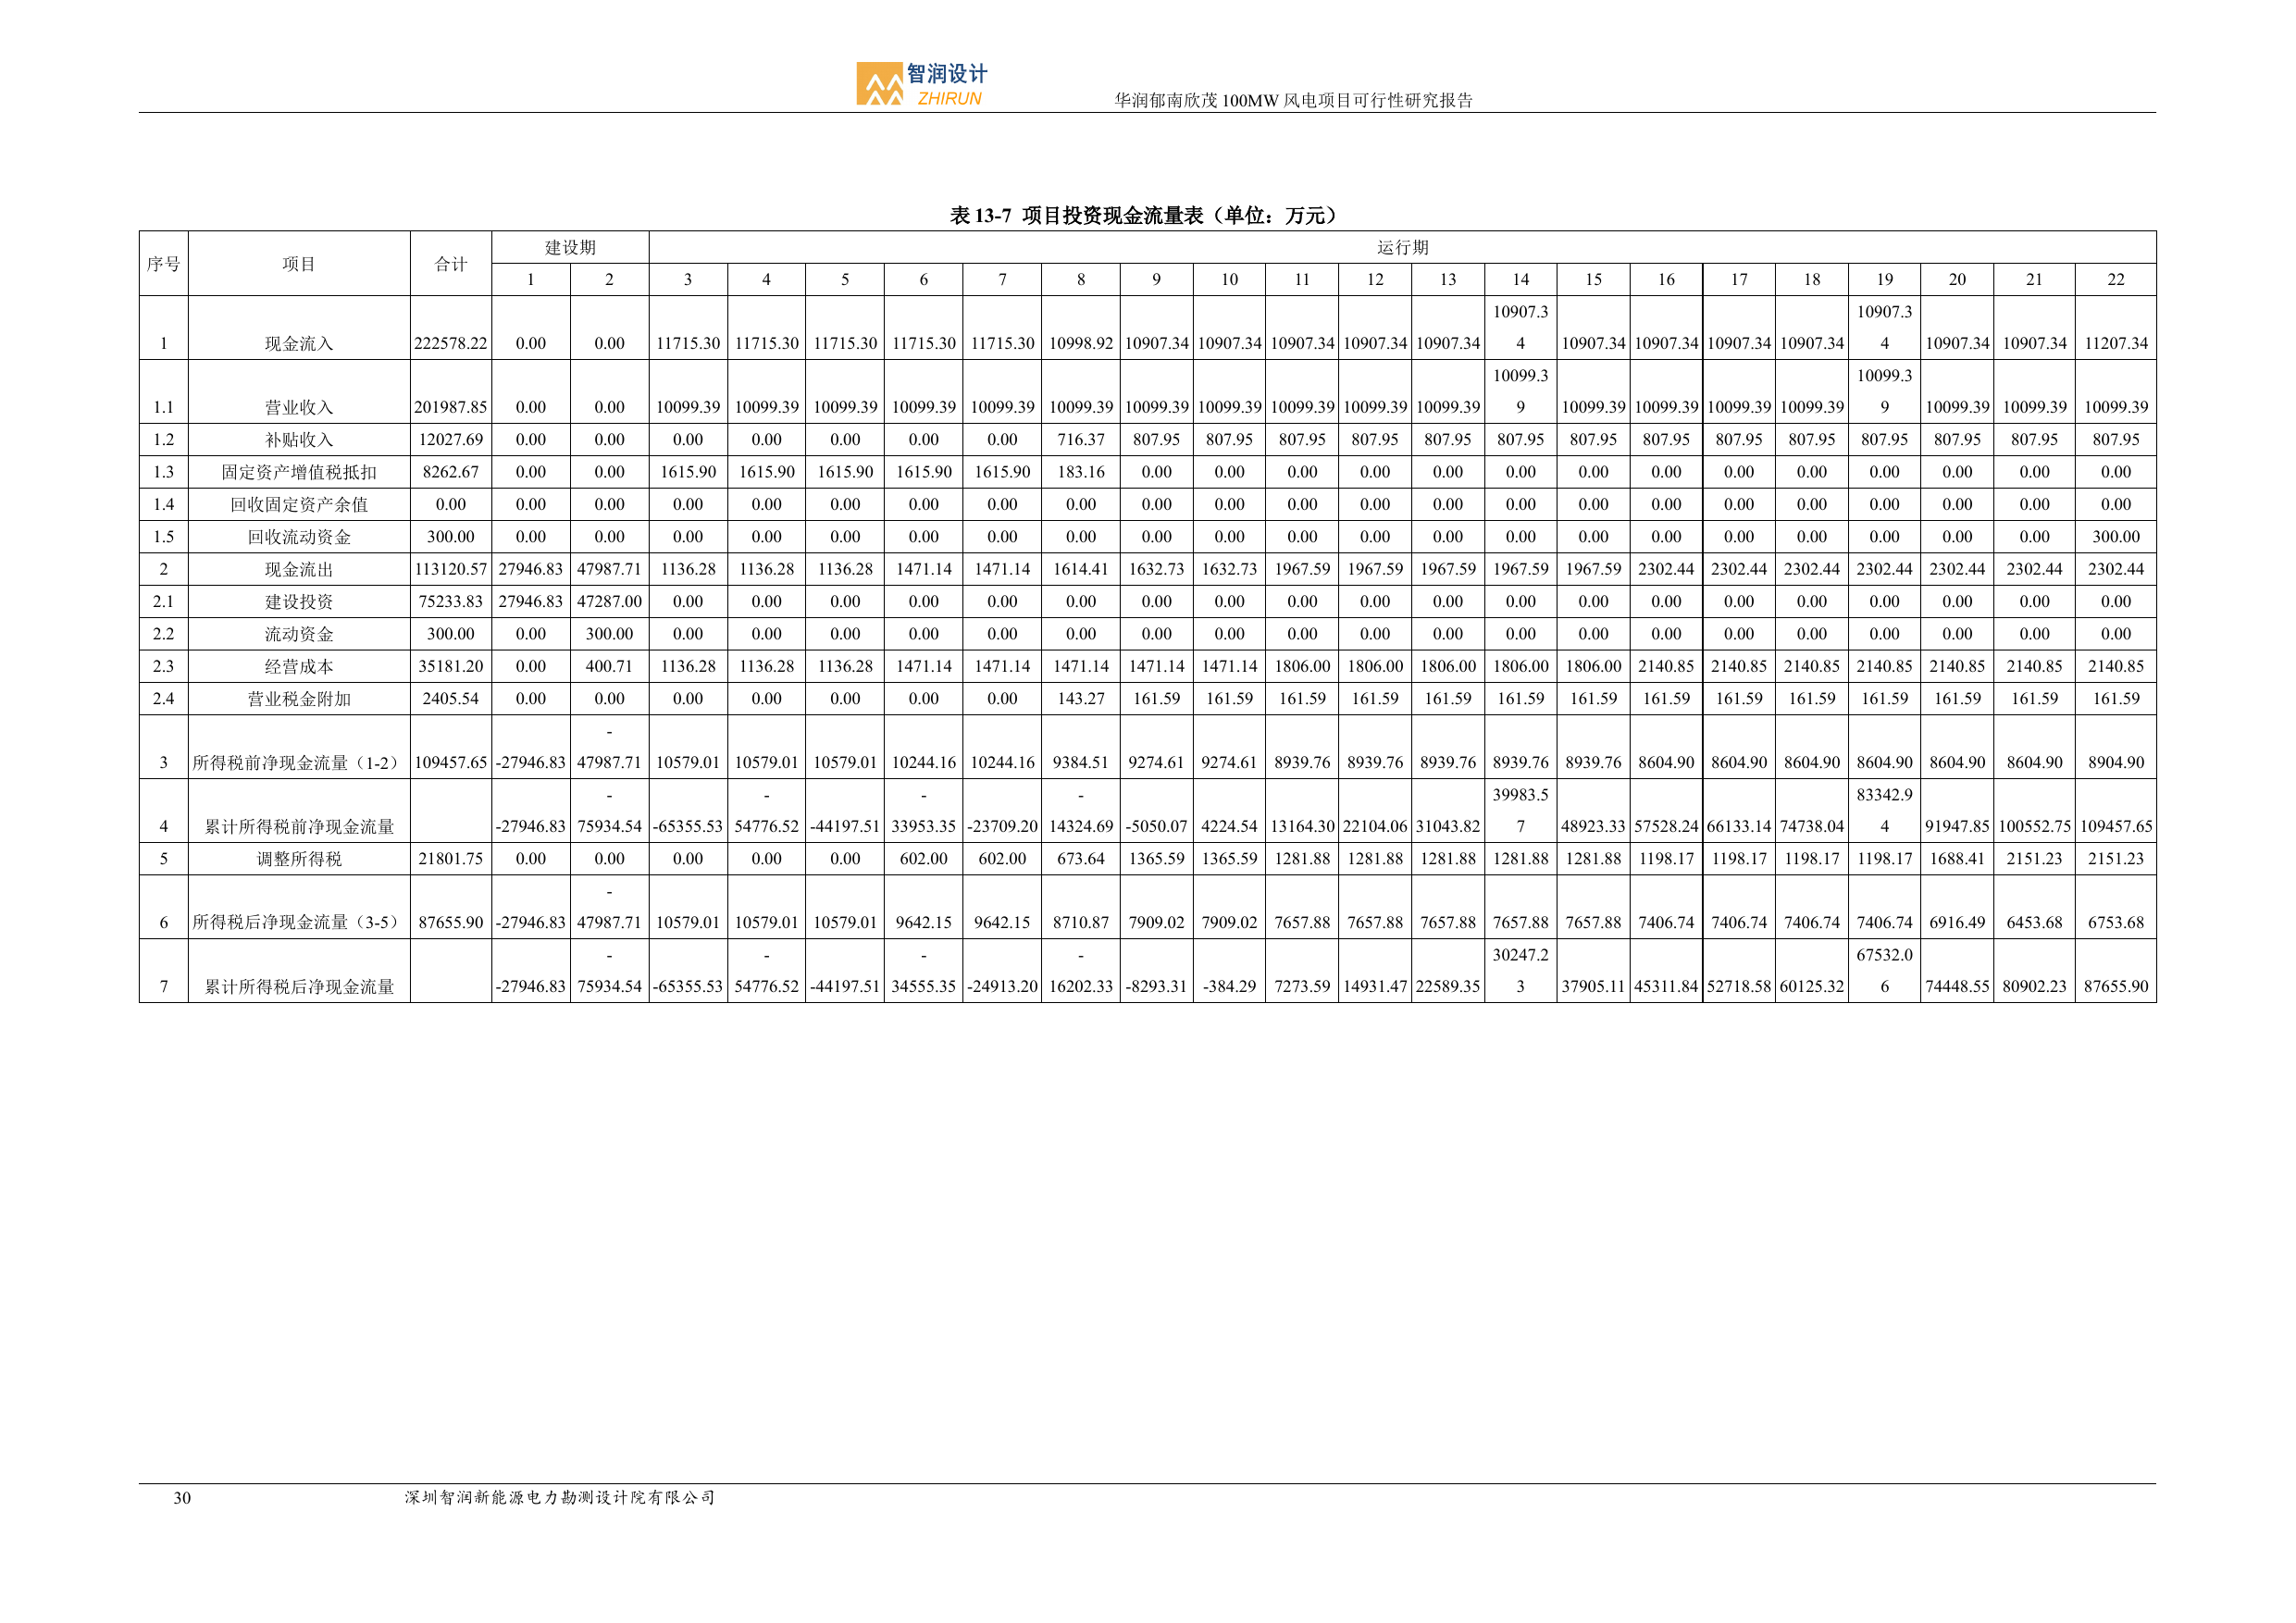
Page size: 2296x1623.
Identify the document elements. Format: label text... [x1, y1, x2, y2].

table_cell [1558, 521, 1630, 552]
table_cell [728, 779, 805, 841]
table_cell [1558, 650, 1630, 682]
picture [856, 60, 988, 106]
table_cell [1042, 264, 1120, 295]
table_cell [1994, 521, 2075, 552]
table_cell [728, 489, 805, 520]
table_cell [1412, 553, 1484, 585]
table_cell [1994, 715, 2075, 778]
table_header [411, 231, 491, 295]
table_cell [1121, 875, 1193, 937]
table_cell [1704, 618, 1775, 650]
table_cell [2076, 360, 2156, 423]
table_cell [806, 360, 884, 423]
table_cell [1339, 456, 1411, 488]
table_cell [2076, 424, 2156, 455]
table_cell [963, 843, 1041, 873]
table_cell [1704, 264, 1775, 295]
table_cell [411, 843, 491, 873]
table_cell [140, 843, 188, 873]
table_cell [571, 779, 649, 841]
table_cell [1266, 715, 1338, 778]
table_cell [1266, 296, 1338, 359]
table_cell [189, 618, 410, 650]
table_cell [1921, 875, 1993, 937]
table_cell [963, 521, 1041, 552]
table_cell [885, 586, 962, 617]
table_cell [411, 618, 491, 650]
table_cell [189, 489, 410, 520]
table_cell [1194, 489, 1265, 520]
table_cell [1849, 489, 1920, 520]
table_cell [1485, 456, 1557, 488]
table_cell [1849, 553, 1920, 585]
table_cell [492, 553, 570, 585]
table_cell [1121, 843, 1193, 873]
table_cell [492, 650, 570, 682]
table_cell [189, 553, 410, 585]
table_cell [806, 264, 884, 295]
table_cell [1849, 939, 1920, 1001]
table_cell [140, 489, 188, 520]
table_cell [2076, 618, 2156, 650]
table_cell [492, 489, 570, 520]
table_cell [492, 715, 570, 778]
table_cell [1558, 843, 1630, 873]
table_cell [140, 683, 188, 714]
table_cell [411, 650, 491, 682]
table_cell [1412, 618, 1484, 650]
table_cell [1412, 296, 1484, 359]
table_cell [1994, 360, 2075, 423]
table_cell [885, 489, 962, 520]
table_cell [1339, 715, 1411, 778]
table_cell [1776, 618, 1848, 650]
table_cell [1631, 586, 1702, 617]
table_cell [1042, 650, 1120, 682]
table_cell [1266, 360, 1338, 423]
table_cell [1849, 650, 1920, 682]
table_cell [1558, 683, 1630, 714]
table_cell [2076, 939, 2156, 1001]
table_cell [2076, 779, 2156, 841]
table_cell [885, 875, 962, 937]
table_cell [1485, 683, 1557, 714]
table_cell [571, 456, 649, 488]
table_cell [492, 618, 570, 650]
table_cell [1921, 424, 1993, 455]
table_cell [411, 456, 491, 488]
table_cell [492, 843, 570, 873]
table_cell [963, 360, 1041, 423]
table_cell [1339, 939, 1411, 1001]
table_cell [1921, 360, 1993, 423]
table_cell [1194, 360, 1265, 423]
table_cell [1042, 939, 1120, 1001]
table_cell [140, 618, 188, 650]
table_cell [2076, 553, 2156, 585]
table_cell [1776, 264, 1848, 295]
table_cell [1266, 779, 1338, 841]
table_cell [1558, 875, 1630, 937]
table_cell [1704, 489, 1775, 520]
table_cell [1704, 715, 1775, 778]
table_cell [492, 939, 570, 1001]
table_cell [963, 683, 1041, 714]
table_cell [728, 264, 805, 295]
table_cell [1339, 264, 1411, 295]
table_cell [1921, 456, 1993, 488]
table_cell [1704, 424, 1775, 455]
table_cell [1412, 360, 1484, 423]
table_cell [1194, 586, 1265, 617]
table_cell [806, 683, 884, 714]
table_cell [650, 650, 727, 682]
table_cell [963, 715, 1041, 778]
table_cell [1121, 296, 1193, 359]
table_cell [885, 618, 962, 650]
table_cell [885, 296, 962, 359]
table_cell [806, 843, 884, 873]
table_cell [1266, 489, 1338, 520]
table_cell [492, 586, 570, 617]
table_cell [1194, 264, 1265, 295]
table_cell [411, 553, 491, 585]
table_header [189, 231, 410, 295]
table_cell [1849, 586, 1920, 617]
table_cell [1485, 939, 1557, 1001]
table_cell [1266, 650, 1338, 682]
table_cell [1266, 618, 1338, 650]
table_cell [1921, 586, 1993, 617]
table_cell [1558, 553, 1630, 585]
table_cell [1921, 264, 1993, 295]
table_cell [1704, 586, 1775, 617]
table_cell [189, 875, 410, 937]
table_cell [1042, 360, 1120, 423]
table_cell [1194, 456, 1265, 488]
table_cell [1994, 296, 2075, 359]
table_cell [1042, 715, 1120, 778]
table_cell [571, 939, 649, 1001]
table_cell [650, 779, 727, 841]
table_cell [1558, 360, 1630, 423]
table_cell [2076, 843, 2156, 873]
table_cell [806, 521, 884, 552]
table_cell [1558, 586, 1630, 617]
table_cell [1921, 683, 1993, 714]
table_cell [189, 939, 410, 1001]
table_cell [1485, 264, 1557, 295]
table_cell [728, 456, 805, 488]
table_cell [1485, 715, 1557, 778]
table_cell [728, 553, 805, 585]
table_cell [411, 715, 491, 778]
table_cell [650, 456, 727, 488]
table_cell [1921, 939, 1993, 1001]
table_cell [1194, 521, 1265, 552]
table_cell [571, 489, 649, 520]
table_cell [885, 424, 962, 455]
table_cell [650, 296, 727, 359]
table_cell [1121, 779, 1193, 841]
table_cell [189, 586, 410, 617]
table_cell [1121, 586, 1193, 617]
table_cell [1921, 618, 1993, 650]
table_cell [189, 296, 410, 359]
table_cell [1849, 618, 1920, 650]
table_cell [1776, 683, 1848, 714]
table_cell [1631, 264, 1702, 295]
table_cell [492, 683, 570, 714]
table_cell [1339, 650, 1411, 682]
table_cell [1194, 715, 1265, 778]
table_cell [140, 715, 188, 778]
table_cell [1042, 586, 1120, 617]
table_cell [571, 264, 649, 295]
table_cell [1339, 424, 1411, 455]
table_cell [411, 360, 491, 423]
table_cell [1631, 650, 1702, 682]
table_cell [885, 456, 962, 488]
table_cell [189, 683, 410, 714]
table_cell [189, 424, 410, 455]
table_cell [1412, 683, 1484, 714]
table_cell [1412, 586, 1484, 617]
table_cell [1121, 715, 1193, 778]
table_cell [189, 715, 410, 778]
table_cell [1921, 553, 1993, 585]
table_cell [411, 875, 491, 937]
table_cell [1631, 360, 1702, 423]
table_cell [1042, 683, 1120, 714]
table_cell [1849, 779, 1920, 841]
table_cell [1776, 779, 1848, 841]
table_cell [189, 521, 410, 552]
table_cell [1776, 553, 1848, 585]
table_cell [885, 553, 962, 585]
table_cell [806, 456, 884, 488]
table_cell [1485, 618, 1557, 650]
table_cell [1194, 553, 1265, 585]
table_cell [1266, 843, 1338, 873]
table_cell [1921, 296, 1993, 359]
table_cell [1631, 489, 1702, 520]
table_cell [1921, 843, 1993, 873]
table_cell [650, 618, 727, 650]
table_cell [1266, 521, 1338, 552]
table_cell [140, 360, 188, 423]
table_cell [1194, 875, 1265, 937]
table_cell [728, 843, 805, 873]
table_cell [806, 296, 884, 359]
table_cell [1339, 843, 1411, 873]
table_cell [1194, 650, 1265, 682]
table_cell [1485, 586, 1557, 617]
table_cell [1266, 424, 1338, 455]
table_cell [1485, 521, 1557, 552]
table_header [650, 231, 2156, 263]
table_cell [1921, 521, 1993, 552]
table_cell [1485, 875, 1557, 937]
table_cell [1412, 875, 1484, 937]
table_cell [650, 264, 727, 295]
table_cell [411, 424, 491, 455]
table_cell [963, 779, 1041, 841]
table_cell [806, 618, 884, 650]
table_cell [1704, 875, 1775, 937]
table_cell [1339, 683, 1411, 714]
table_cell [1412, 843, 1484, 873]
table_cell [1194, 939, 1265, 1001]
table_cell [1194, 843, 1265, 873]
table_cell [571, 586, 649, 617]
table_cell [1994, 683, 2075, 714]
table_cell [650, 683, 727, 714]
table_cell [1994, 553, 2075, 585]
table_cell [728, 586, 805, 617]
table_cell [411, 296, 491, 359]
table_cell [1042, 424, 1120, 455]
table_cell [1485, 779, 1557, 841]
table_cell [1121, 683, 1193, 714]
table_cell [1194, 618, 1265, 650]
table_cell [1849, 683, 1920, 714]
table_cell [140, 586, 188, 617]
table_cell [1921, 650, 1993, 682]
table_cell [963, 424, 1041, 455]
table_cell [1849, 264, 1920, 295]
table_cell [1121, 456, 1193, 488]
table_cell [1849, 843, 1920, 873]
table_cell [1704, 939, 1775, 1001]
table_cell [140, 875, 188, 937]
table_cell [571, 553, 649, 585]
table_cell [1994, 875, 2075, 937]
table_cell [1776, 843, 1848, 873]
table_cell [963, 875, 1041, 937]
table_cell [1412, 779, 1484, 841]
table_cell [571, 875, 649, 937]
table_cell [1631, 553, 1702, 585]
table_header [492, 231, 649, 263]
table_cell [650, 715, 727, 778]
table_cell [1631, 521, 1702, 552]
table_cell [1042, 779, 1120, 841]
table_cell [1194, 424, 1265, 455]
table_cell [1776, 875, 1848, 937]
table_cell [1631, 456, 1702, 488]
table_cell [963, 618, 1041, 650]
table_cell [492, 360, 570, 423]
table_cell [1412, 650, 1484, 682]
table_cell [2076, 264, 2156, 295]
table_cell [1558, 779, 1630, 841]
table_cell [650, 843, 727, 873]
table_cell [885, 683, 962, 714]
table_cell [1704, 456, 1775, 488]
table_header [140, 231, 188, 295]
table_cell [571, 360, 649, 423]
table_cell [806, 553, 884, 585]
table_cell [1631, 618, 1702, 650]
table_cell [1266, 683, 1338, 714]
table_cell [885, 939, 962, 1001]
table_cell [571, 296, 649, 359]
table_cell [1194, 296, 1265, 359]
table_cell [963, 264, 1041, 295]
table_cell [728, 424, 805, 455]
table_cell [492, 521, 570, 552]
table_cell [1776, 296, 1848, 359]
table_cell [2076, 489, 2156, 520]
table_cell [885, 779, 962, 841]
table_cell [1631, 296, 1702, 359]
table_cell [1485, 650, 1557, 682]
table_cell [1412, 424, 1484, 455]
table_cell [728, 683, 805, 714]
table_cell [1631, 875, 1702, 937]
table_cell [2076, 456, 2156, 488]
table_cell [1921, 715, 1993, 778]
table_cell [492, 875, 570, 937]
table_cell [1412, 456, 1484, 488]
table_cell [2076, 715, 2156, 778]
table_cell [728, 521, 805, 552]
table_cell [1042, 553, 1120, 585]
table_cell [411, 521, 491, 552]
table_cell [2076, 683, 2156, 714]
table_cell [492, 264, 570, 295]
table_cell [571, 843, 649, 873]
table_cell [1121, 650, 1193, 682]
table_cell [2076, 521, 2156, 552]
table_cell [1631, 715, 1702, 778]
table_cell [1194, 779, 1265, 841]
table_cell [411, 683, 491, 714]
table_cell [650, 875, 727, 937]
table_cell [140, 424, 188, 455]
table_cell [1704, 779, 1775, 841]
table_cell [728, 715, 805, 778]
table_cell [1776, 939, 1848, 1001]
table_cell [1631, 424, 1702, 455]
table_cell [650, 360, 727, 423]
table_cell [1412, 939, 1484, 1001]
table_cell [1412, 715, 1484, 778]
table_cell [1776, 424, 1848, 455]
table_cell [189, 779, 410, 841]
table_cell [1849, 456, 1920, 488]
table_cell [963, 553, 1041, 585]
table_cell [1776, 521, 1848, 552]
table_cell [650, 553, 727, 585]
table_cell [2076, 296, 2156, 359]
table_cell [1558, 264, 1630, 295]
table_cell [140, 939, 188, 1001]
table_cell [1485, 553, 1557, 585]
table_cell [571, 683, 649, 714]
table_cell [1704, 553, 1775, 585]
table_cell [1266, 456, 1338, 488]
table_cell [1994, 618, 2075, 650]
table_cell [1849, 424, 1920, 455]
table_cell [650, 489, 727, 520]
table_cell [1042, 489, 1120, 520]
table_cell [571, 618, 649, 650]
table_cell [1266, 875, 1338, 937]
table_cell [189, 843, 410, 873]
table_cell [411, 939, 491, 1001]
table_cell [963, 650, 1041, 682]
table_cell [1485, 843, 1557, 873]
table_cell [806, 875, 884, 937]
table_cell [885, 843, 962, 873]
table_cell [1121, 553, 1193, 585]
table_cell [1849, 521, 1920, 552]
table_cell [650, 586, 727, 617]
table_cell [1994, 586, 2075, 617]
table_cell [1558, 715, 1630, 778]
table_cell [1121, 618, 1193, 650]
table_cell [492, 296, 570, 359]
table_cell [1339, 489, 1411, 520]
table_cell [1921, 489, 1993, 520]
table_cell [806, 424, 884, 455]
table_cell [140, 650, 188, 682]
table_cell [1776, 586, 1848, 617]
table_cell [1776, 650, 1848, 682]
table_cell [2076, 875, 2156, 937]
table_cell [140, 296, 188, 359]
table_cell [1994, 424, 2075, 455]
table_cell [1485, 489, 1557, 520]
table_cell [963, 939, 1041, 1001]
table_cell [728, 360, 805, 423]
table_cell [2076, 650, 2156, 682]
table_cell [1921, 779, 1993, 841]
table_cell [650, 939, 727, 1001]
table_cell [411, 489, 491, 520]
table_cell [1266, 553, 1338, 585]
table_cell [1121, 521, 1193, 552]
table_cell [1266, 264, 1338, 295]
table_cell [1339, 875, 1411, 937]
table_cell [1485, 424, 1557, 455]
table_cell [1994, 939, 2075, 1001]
text 表13-7 项目投资现金流量表（单位：万元） [139, 199, 2156, 230]
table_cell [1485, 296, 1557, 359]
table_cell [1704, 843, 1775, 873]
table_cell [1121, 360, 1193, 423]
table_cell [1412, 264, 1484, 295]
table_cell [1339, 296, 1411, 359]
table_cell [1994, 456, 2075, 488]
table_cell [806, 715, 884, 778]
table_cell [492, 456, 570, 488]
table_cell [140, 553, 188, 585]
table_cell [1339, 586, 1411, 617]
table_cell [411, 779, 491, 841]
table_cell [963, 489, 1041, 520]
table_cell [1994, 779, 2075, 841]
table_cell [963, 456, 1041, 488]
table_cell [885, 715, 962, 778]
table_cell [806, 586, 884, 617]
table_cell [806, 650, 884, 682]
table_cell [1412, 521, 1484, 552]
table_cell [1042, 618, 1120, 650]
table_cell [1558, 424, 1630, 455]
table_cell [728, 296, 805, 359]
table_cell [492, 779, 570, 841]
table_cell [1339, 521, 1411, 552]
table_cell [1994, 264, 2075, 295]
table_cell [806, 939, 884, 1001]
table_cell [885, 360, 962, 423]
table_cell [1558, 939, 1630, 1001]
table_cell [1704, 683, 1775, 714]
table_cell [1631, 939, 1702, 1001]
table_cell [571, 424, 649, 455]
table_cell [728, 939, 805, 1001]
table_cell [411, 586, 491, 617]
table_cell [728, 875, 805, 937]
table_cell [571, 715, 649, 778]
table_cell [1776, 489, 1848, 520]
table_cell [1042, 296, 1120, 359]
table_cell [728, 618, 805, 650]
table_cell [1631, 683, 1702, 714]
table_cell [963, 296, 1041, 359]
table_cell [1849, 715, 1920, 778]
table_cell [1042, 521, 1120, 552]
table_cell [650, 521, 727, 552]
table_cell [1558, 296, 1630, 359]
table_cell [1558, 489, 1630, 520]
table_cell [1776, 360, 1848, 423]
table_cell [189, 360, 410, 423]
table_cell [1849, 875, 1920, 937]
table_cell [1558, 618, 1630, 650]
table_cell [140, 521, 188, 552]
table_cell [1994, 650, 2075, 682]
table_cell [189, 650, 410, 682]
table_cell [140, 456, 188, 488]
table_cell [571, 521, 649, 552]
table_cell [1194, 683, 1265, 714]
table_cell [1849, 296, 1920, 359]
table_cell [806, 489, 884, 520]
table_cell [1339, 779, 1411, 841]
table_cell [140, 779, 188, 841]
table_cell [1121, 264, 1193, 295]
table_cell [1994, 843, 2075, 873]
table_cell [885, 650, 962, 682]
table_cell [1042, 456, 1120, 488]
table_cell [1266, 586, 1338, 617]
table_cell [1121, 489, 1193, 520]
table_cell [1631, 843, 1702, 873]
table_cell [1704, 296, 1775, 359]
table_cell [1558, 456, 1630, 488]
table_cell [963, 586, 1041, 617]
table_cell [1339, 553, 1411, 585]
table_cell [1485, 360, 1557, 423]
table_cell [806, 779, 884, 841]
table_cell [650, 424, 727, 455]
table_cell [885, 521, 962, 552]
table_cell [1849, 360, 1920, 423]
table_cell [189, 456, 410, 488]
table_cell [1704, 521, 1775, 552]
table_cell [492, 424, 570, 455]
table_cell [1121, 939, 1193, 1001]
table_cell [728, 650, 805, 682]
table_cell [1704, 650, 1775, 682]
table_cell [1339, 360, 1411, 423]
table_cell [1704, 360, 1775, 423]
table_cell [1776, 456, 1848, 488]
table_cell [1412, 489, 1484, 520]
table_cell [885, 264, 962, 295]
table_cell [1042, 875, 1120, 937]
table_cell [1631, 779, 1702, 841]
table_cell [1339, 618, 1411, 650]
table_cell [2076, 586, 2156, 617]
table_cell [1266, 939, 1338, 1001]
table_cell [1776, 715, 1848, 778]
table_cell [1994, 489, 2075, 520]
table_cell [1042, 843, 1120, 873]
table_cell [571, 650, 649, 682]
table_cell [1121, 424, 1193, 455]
